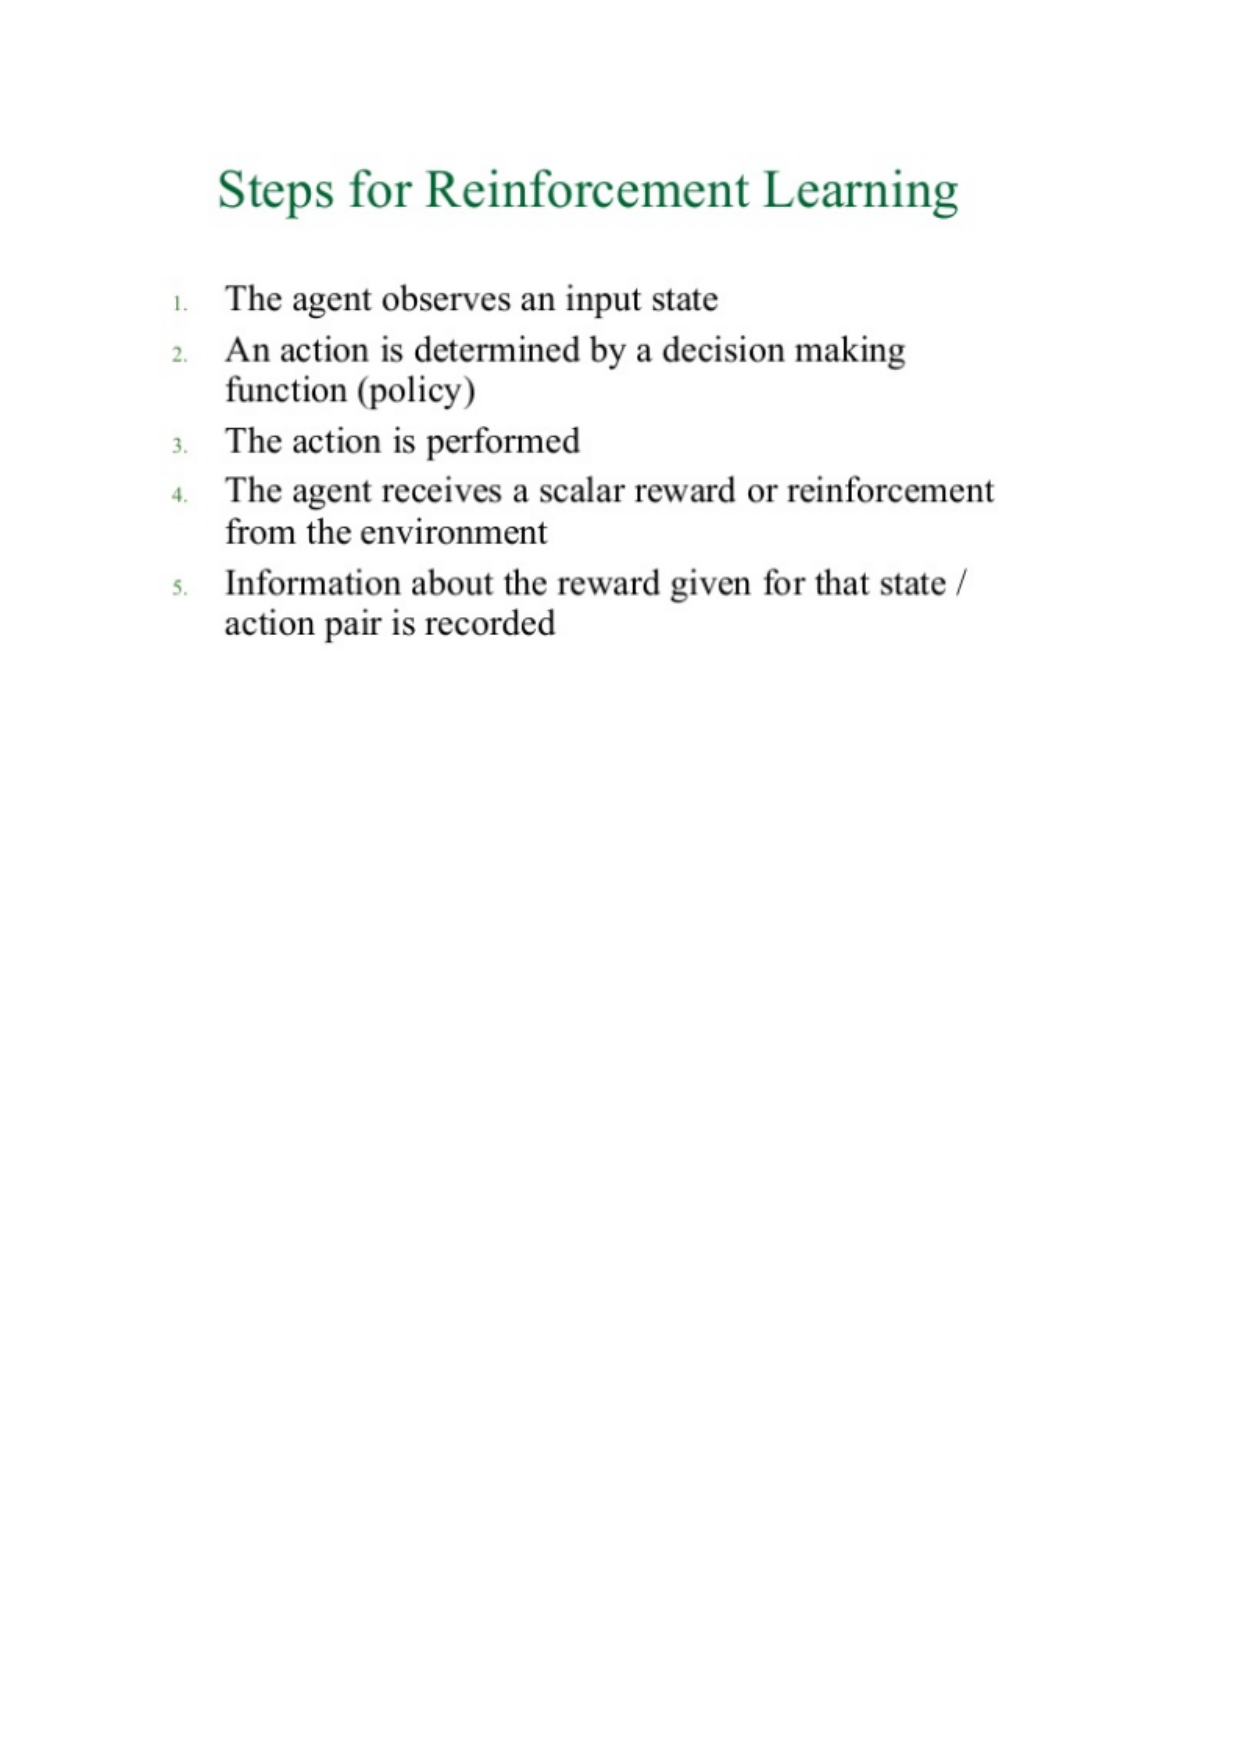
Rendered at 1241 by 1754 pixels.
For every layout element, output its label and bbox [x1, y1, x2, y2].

picture [150, 150, 1016, 704]
